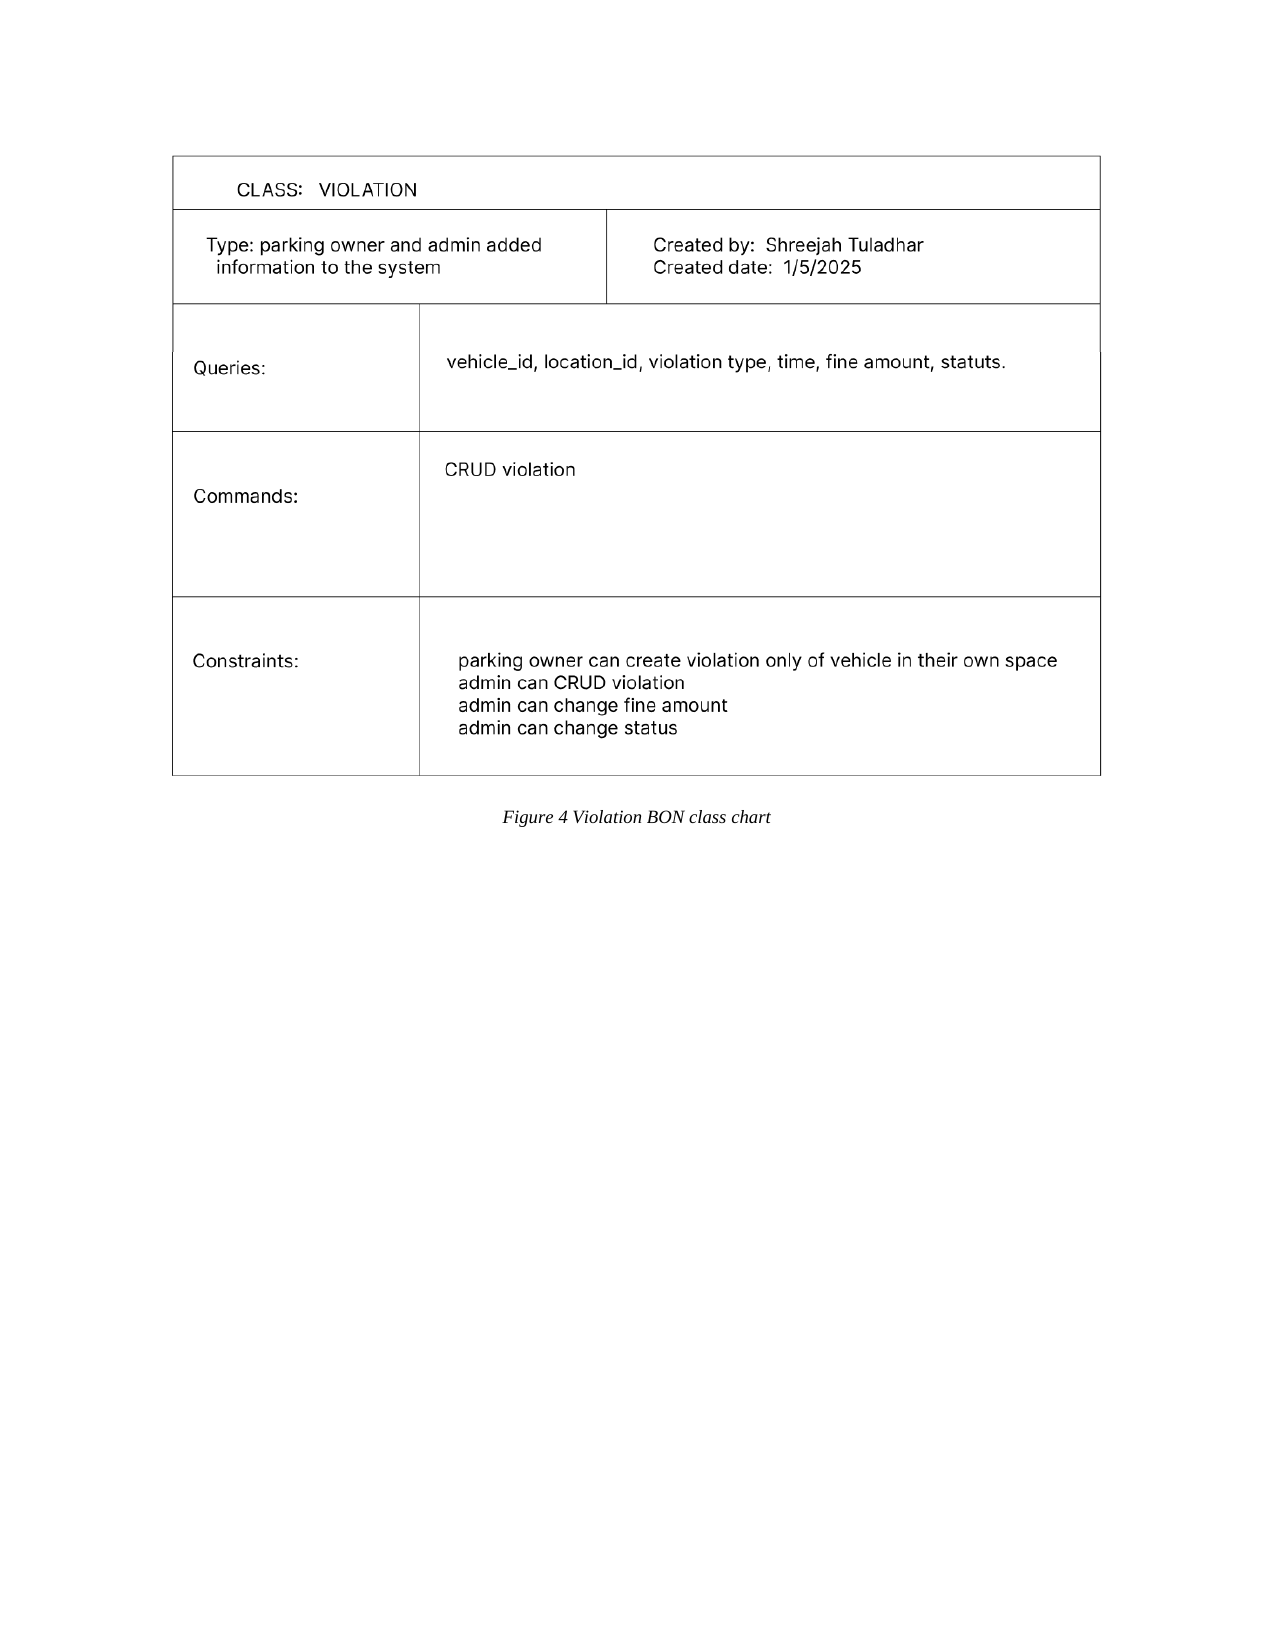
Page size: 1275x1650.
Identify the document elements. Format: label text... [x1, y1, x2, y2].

text Figure 4 Violation BON class chart [150, 806, 1125, 828]
picture [150, 150, 1125, 789]
